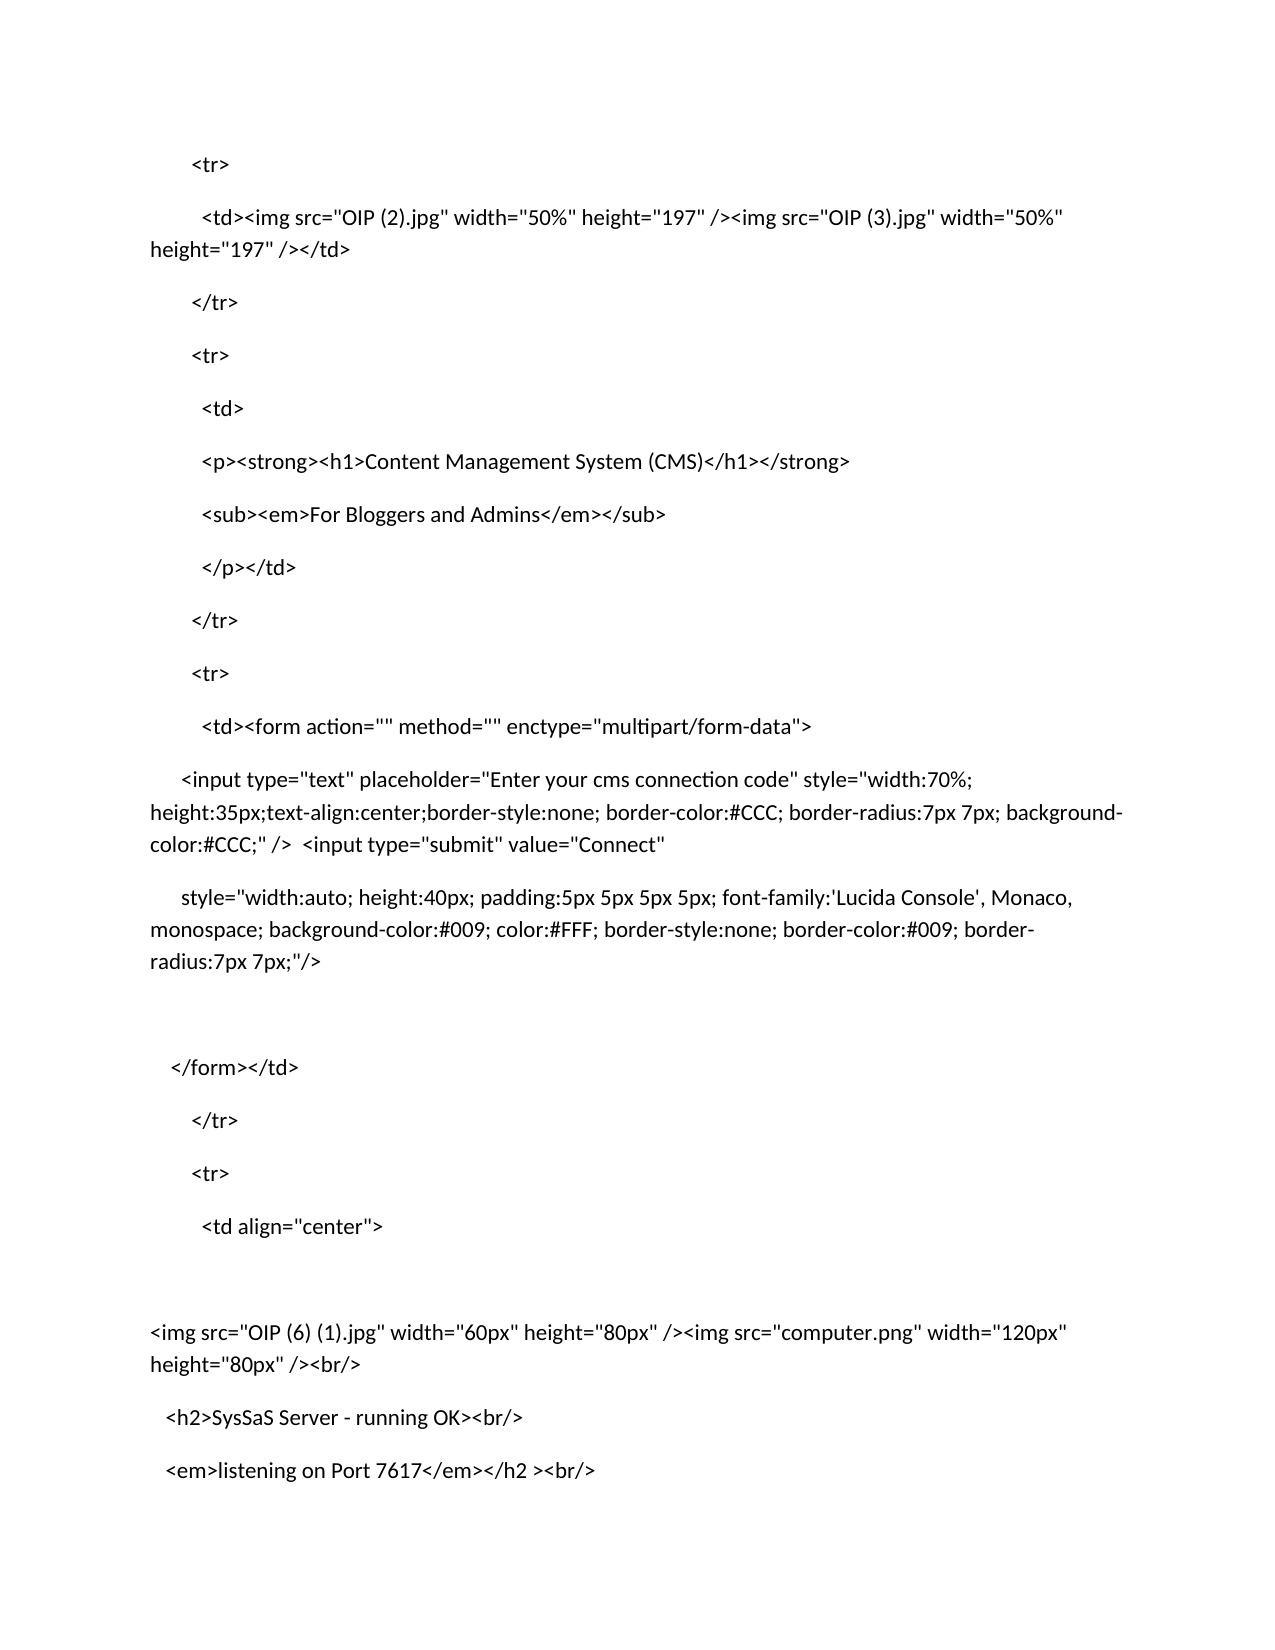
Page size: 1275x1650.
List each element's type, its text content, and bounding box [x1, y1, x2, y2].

text <td align="center"> [150, 1212, 1125, 1240]
text <h2>SysSaS Server - running OK><br/> [150, 1403, 1125, 1432]
text style="width:auto; height:40px; padding:5px 5px 5px 5px; font-family:'Lucida Console', Monaco, monospace; background-color:#009; color:#FFF; border-style:none; border-color:#009; border-radius:7px 7px;"/> [150, 883, 1125, 975]
text </tr> [150, 606, 1125, 634]
text <td><img src="OIP (2).jpg" width="50%" height="197" /><img src="OIP (3).jpg" width="50%" height="197" /></td> [150, 203, 1125, 263]
text <tr> [150, 341, 1125, 369]
text <tr> [150, 659, 1125, 687]
text <td><form action="" method="" enctype="multipart/form-data"> [150, 712, 1125, 740]
text <td> [150, 394, 1125, 422]
text <sub><em>For Bloggers and Admins</em></sub> [150, 500, 1125, 528]
text <em>listening on Port 7617</em></h2 ><br/> [150, 1457, 1125, 1484]
text </p></td> [150, 553, 1125, 581]
text <img src="OIP (6) (1).jpg" width="60px" height="80px" /><img src="computer.png" width="120px" height="80px" /><br/> [150, 1318, 1125, 1378]
text </tr> [150, 288, 1125, 316]
text <tr> [150, 1159, 1125, 1187]
text </form></td> [150, 1053, 1125, 1081]
text </tr> [150, 1106, 1125, 1134]
text <tr> [150, 150, 1125, 178]
text <p><strong><h1>Content Management System (CMS)</h1></strong> [150, 447, 1125, 475]
text <input type="text" placeholder="Enter your cms connection code" style="width:70%; height:35px;text-align:center;border-style:none; border-color:#CCC; border-radius:7px 7px; background-color:#CCC;" /> <input type="submit" value="Connect" [150, 765, 1125, 858]
